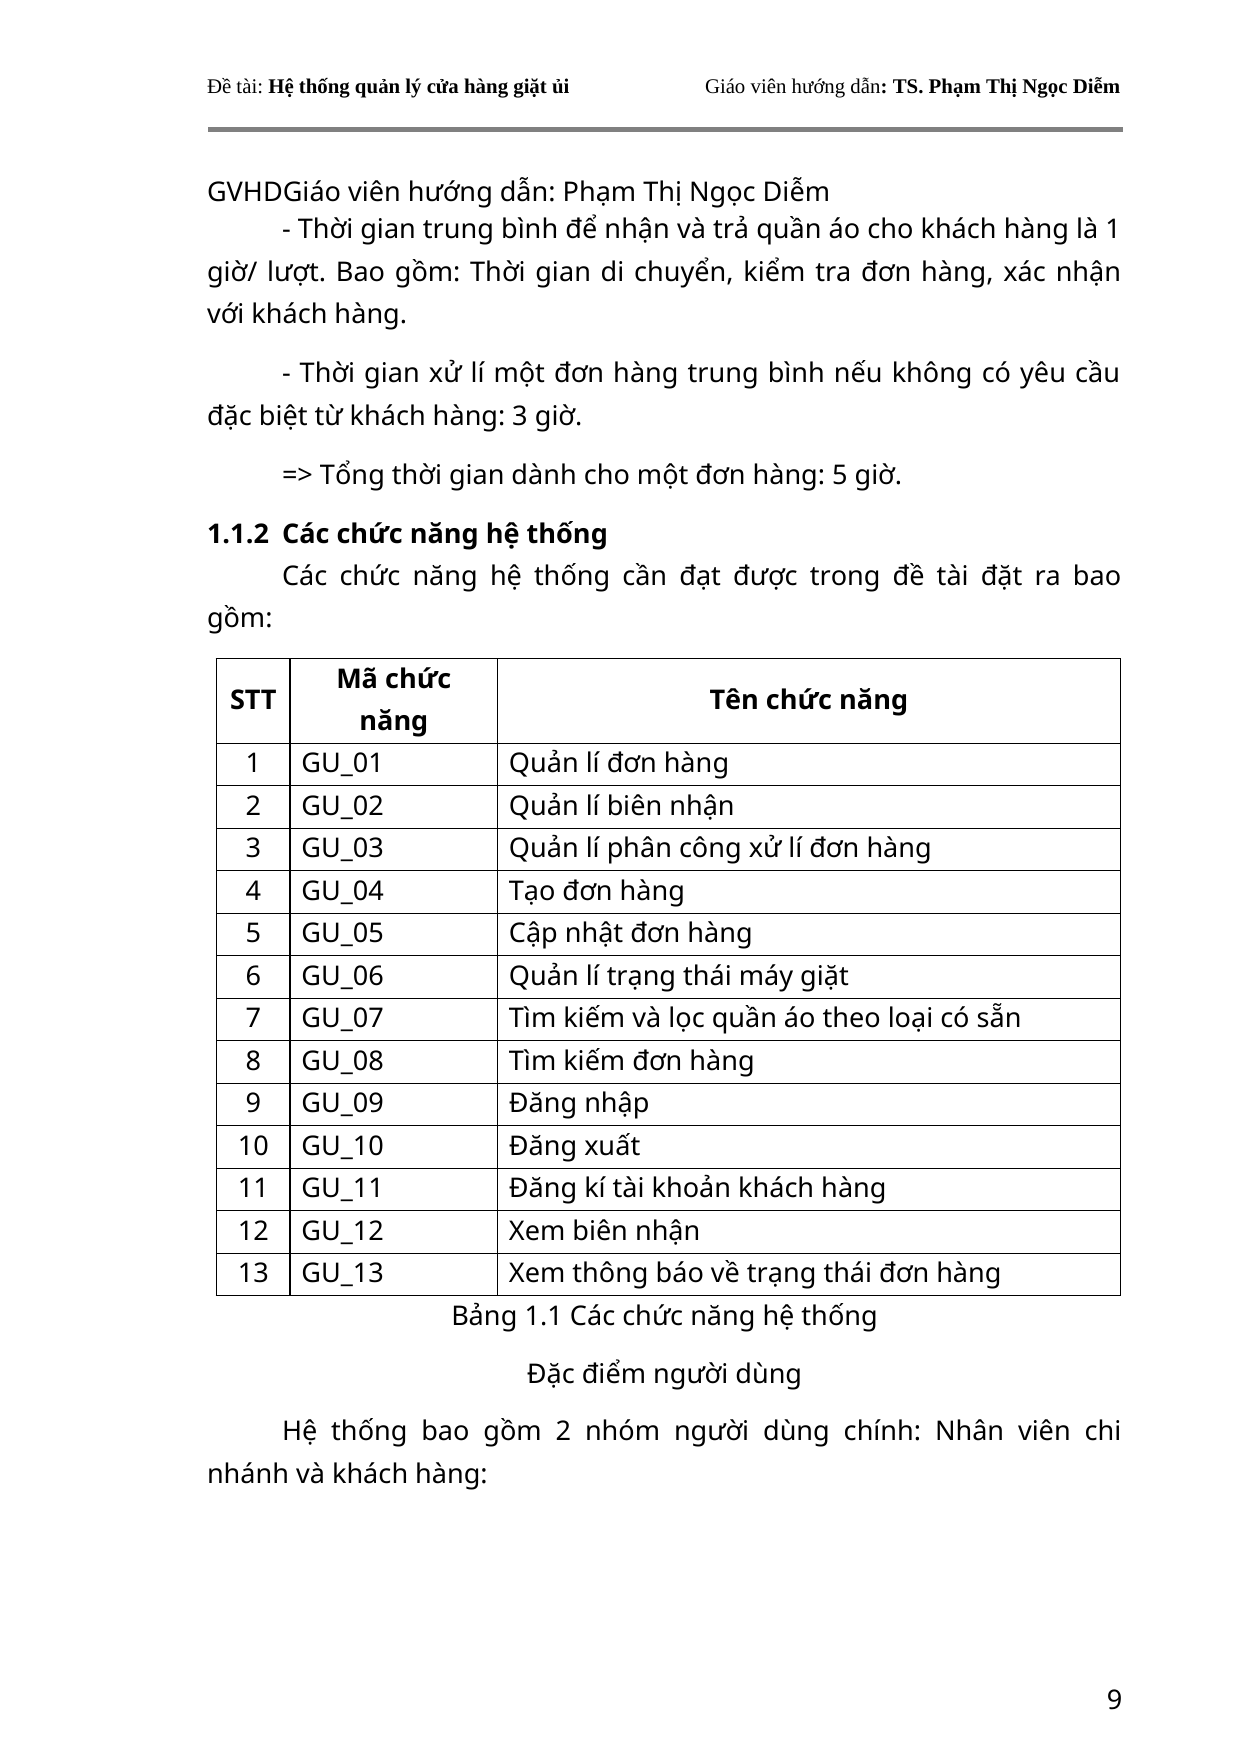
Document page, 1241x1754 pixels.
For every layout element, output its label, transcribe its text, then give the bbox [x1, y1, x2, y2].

table_cell [498, 871, 1120, 913]
table_cell [217, 786, 289, 828]
table_cell [217, 871, 289, 913]
table_cell [217, 1254, 289, 1295]
table_cell [498, 1169, 1120, 1210]
table_cell [291, 1126, 497, 1168]
table_cell [291, 1254, 497, 1295]
table_cell [217, 1211, 289, 1253]
table_cell [217, 744, 289, 785]
table_cell [498, 1126, 1120, 1168]
table_cell [498, 956, 1120, 998]
table_cell [291, 1169, 497, 1210]
table_cell [217, 999, 289, 1040]
table_cell [498, 1254, 1120, 1295]
table_cell [291, 829, 497, 870]
table_cell [498, 999, 1120, 1040]
table_cell [498, 1211, 1120, 1253]
table_cell [217, 1041, 289, 1083]
table_cell [291, 786, 497, 828]
table_cell [217, 1126, 289, 1168]
table_cell [217, 1169, 289, 1210]
text 1 [207, 1296, 1122, 1333]
table_cell [498, 1041, 1120, 1083]
table_cell [291, 999, 497, 1040]
table_cell [217, 1084, 289, 1125]
table_cell [291, 914, 497, 955]
table_cell [498, 829, 1120, 870]
table_cell [291, 1211, 497, 1253]
table_cell [291, 871, 497, 913]
table_cell [291, 956, 497, 998]
table_cell [217, 956, 289, 998]
table_cell [498, 744, 1120, 785]
table_cell [217, 914, 289, 955]
table_header [498, 659, 1120, 743]
table_cell [217, 829, 289, 870]
table_cell [291, 1084, 497, 1125]
table_cell [291, 744, 497, 785]
table_cell [291, 1041, 497, 1083]
table_cell [498, 914, 1120, 955]
table_header [217, 659, 289, 743]
table_cell [498, 786, 1120, 828]
table_header [291, 659, 497, 743]
table_cell [498, 1084, 1120, 1125]
